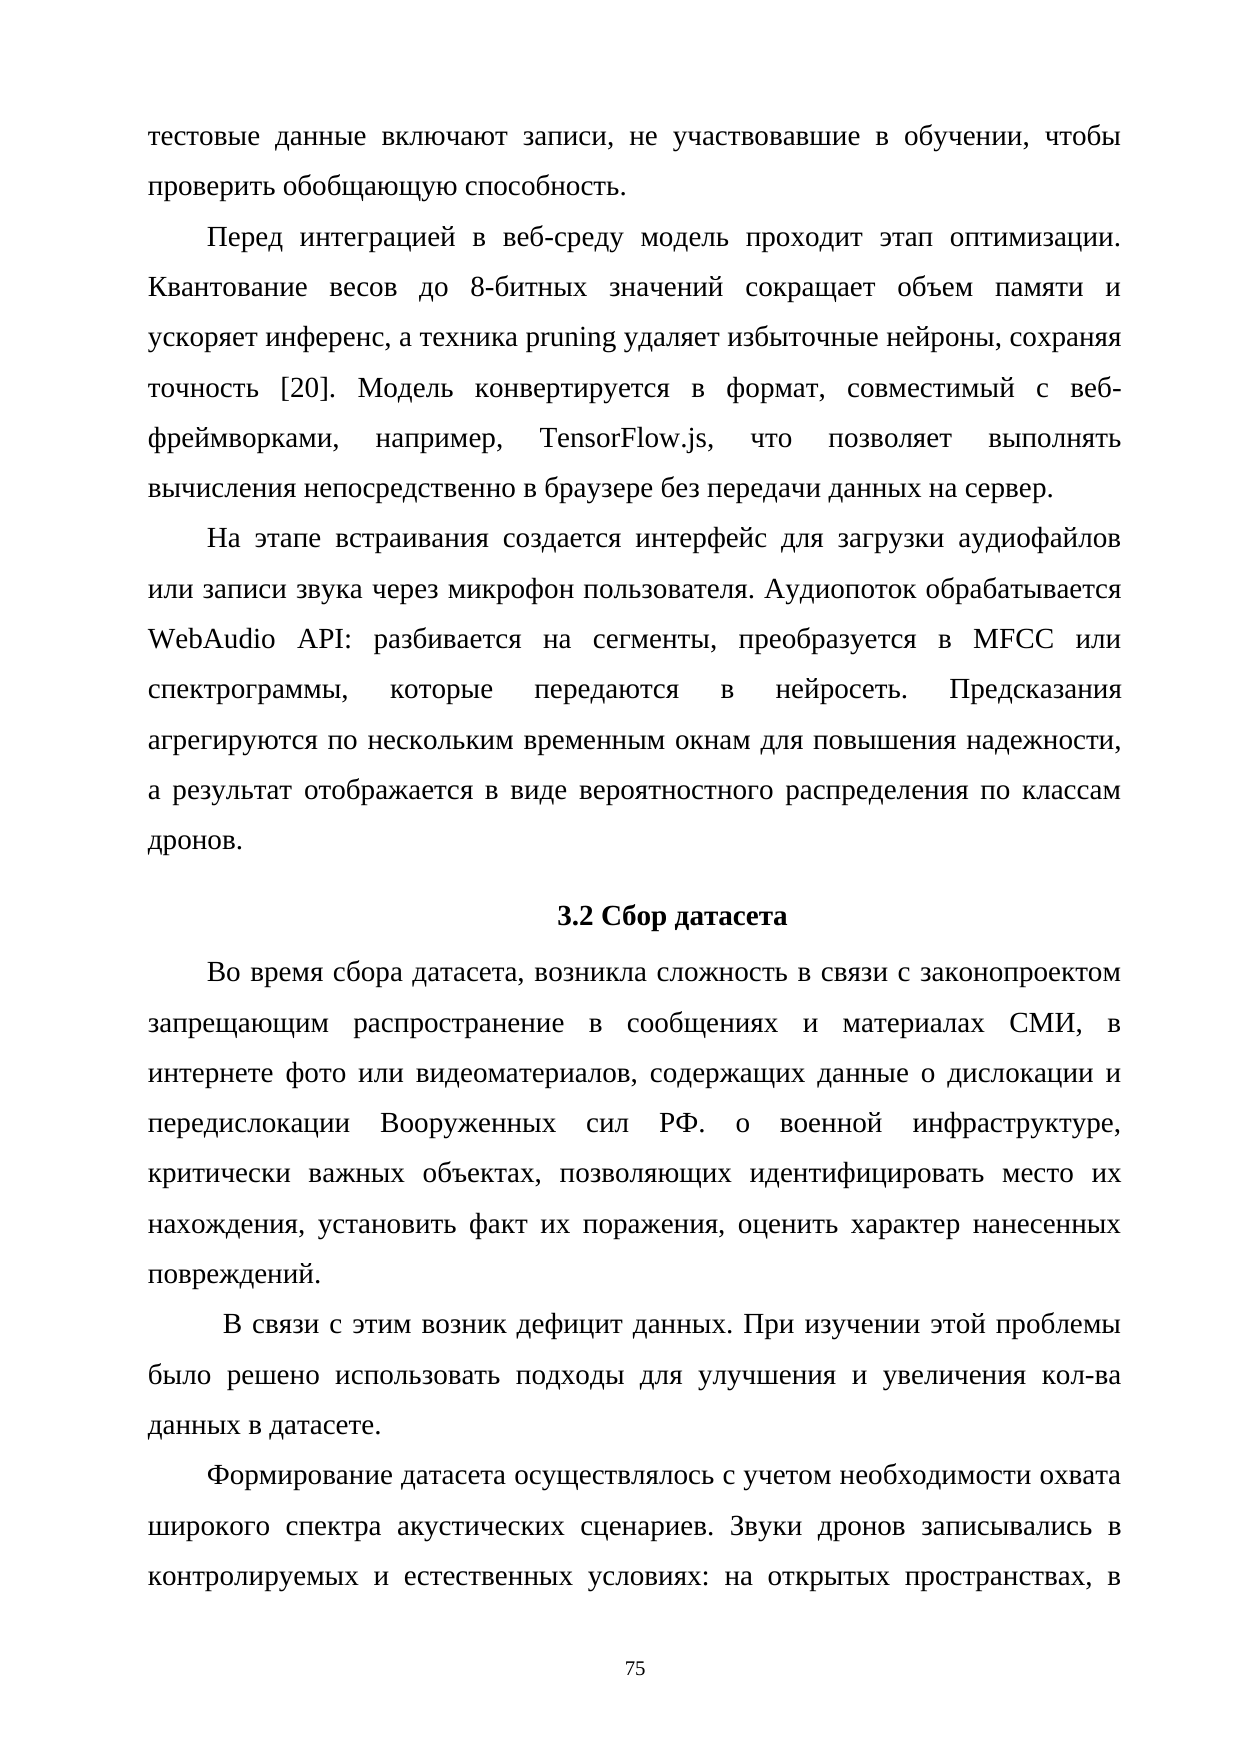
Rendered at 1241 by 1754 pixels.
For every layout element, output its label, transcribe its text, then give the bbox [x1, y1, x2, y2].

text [148, 118, 1122, 202]
text Во время сбора датасета, возникла сложность в связи с законопроектом запрещающим распространение в сообщениях и материалах СМИ, в интернете фото или видеоматериалов, содержащих данные о дислокации и передислокации Вооруженных сил РФ. о военной инфраструктуре, критически важных объектах, позволяющих идентифицировать место их нахождения, установить факт их поражения, оценить характер нанесенных повреждений. В связи с этим возник дефицит данных. При изучении этой проблемы было решено использовать подходы для улучшения и увеличения кол-ва данных в датасете. [148, 954, 1122, 1441]
text 3.2 Сбор датасета [148, 898, 1122, 931]
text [148, 1457, 1122, 1592]
text На этапе встраивания создается интерфейс для загрузки аудиофайлов или записи звука через микрофон пользователя. Аудиопоток обрабатывается WebAudio API: разбивается на сегменты, преобразуется в MFCC или спектрограммы, которые передаются в нейросеть. Предсказания агрегируются по нескольким временным окнам для повышения надежности, а результат отображается в виде вероятностного распределения по классам дронов. [148, 521, 1122, 856]
text Перед интеграцией в веб-среду модель проходит этап оптимизации. Квантование весов до 8-битных значений сокращает объем памяти и ускоряет инференс, а техника pruning удаляет избыточные нейроны, сохраняя точность [20]. Модель конвертируется в формат, совместимый с веб-фреймворками, например, TensorFlow.js, что позволяет выполнять вычисления непосредственно в браузере без передачи данных на сервер. [148, 219, 1122, 504]
